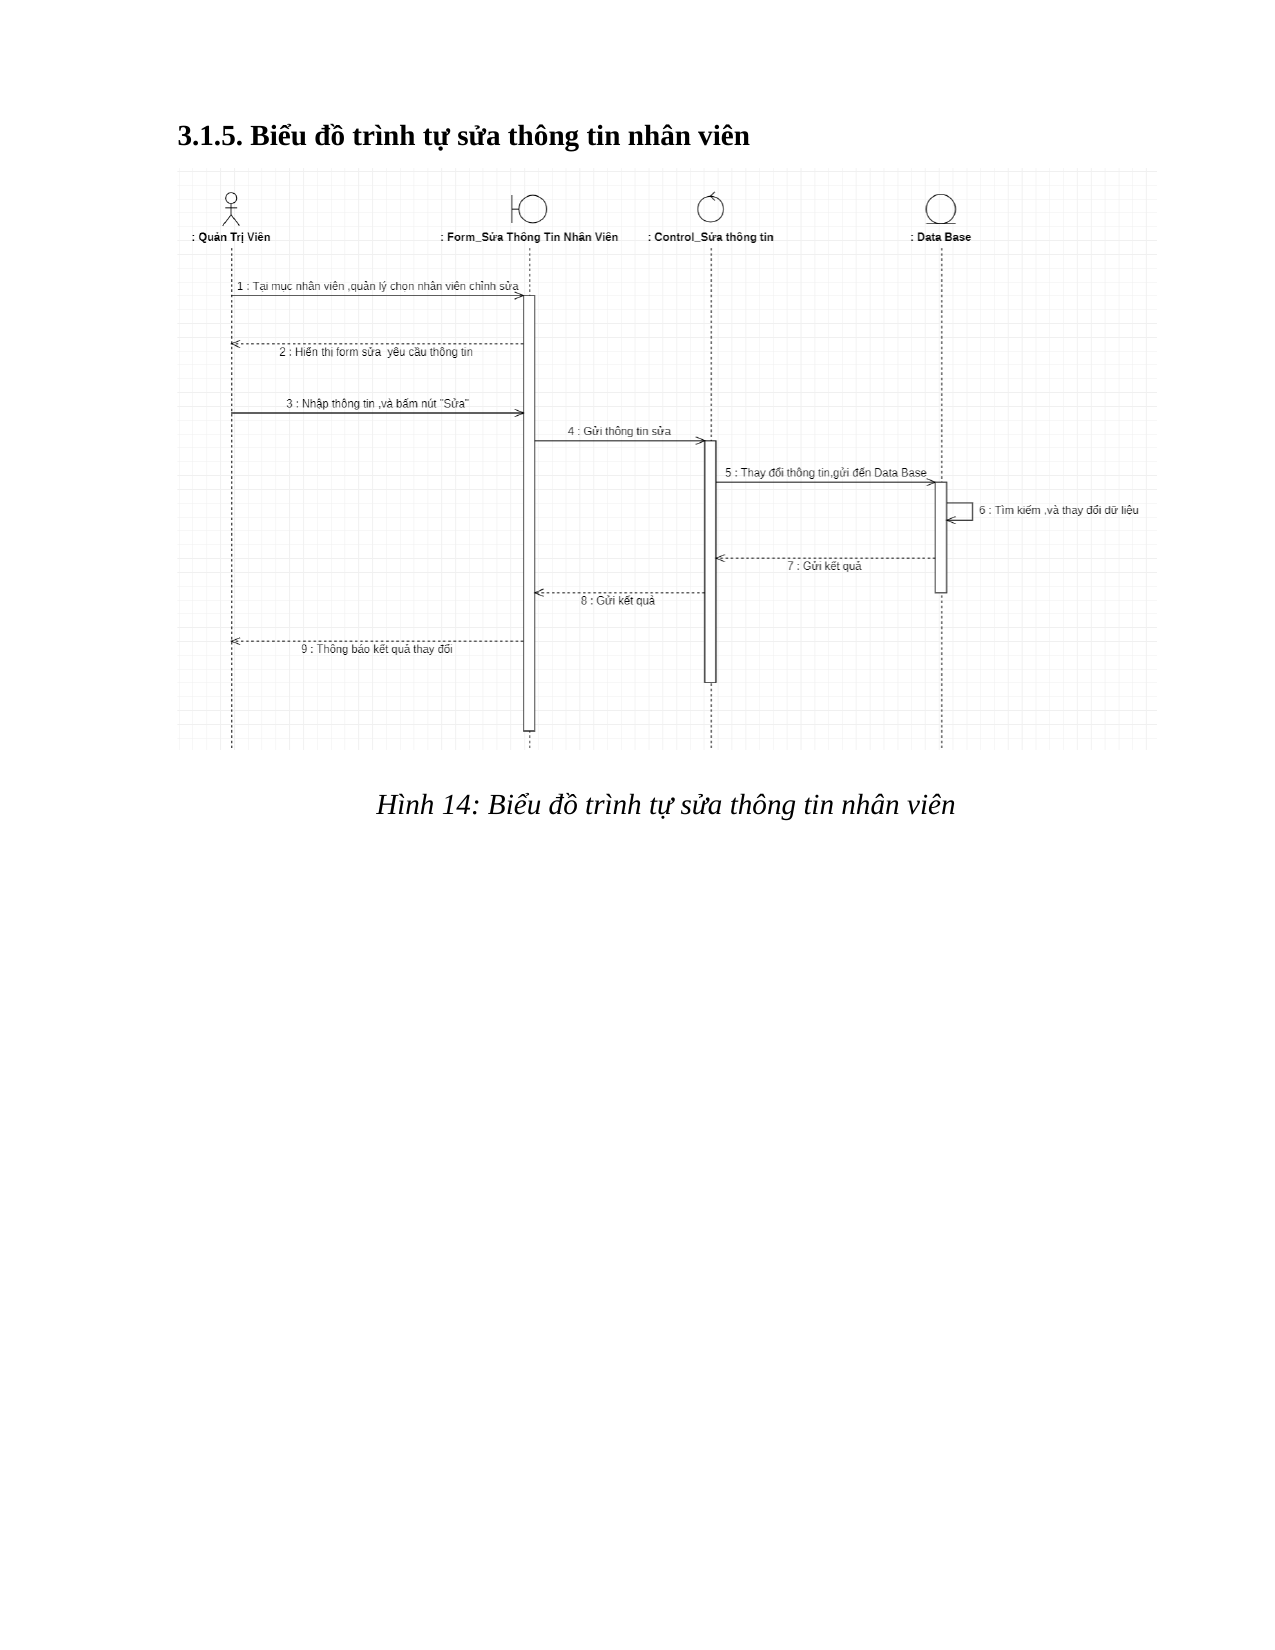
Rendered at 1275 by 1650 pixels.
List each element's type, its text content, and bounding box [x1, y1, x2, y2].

subtitle 3.1.5. Biểu đồ trình tự sửa thông tin nhân viên [177, 118, 1157, 152]
picture [177, 168, 1157, 750]
